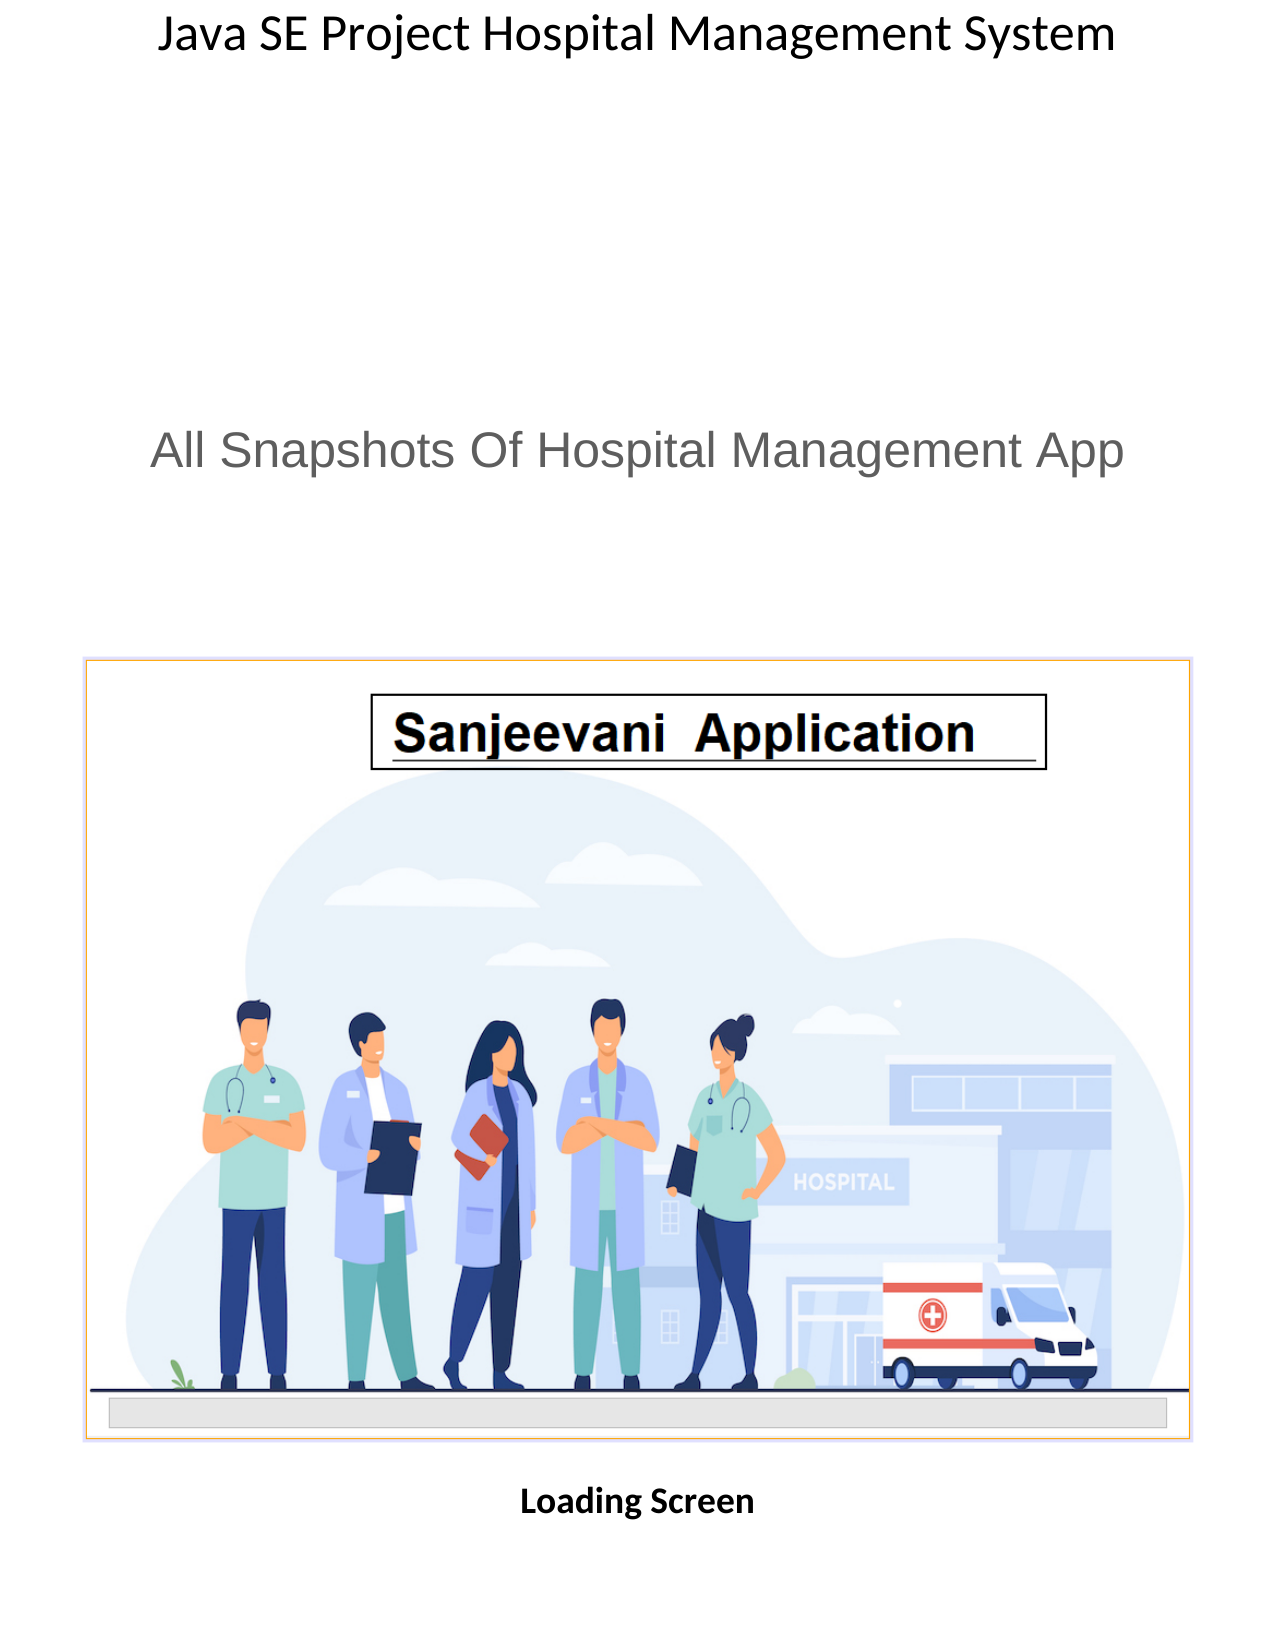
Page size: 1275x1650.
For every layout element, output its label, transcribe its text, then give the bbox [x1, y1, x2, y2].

picture [75, 650, 1200, 1449]
text Loading Screen [75, 1477, 1200, 1523]
text All Snapshots Of Hospital Management App [75, 420, 1200, 477]
